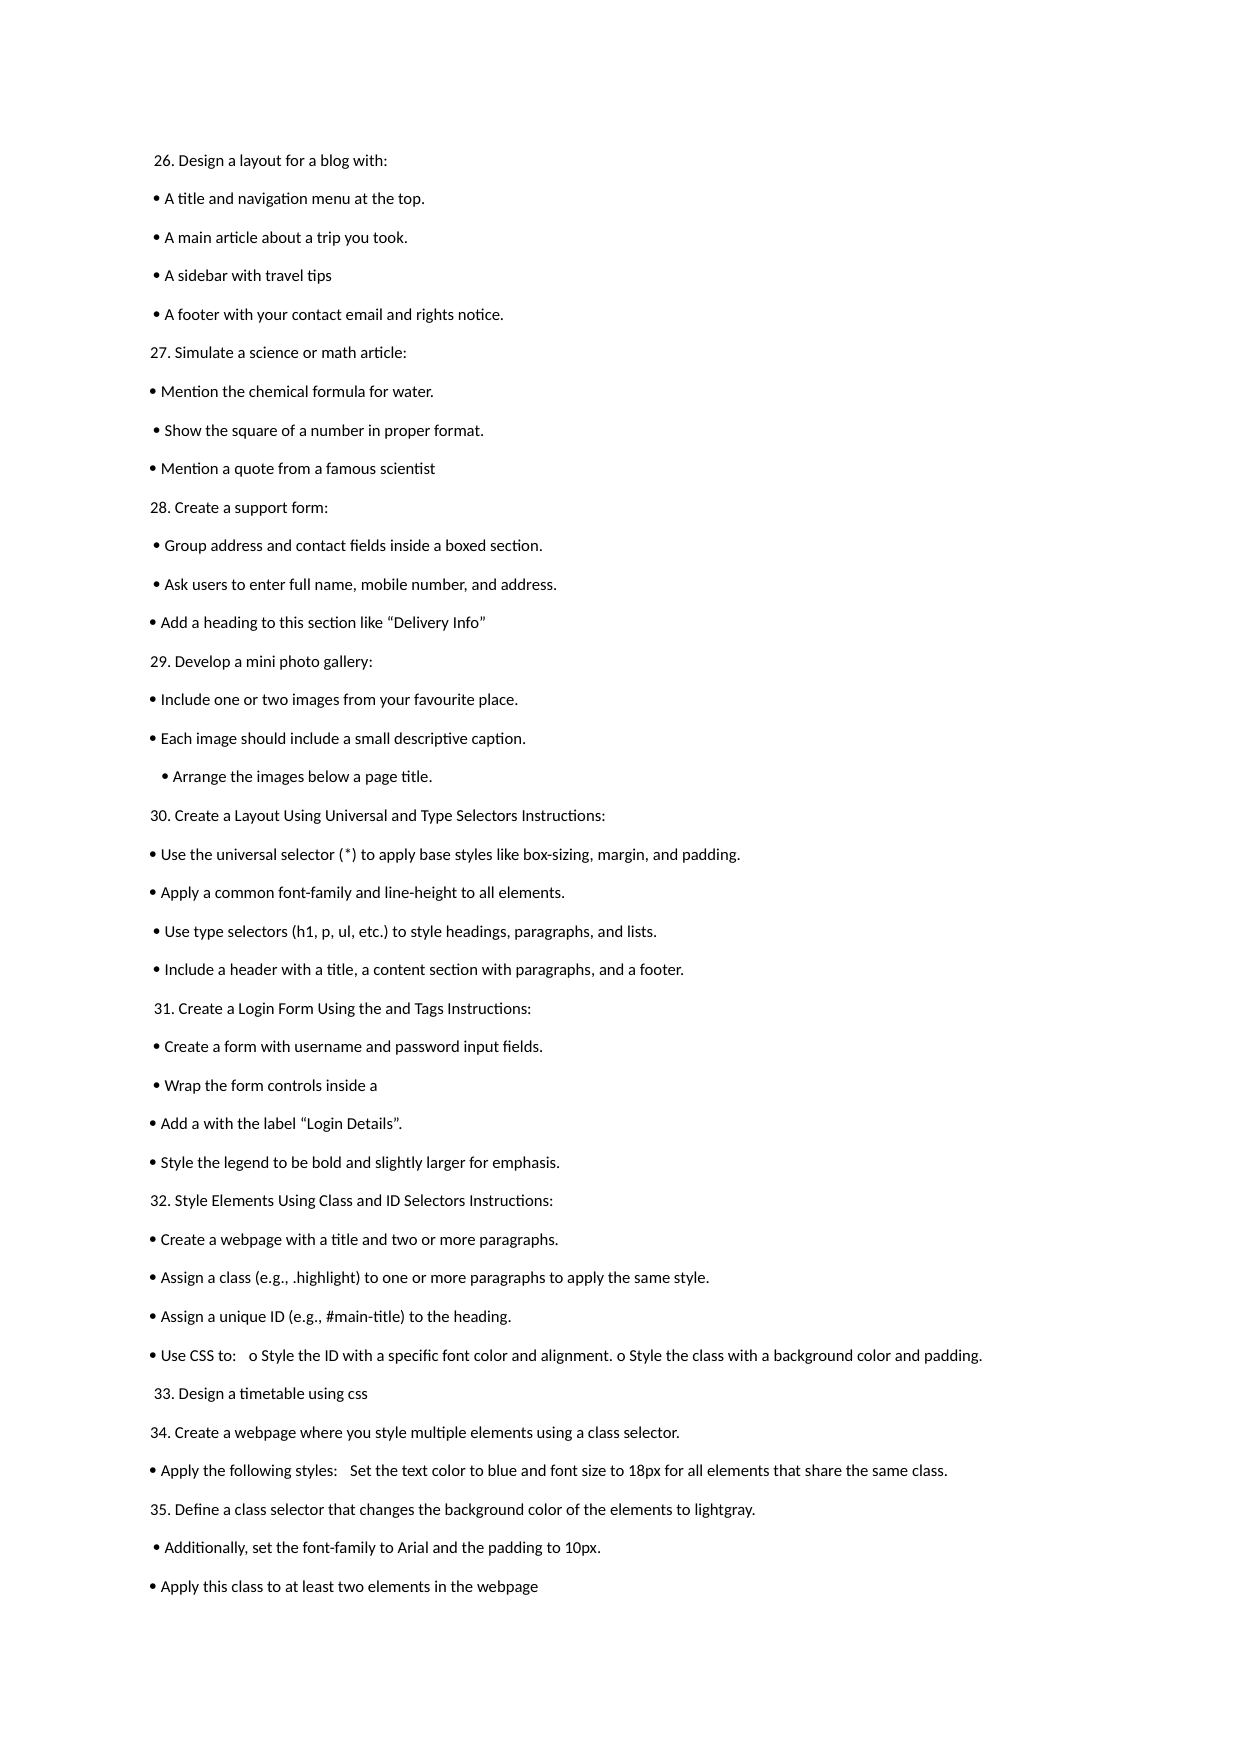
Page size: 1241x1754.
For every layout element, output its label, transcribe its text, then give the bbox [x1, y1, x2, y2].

text Ask users to enter full name, mobile number, and address. [150, 574, 1090, 594]
text Show the square of a number in proper format. [150, 420, 1090, 440]
text Assign a class (e.g., .highlight) to one or more paragraphs to apply the same style. [150, 1268, 1090, 1288]
text Apply the following styles: Set the text color to blue and font size to 18px for all elements that share the same class. [150, 1460, 1090, 1481]
text Each image should include a small descriptive caption. [150, 728, 1090, 748]
text 34. Create a webpage where you style multiple elements using a class selector. [150, 1422, 1090, 1442]
text Create a webpage with a title and two or more paragraphs. [150, 1229, 1090, 1249]
text Mention a quote from a famous scientist [150, 458, 1090, 479]
text Use type selectors (h1, p, ul, etc.) to style headings, paragraphs, and lists. [150, 921, 1090, 941]
text Mention the chemical formula for water. [150, 381, 1090, 402]
text Use CSS to: o Style the ID with a specific font color and alignment. o Style the class with a background color and padding. [150, 1345, 1090, 1365]
text Additionally, set the font-family to Arial and the padding to 10px. [150, 1537, 1090, 1558]
text Add a heading to this section like “Delivery Info” [150, 612, 1090, 633]
text Apply this class to at least two elements in the webpage [150, 1576, 1090, 1596]
text 33. Design a timetable using css [150, 1383, 1090, 1404]
text Arrange the images below a page title. [150, 767, 1090, 787]
text 31. Create a Login Form Using the and Tags Instructions: [150, 998, 1090, 1018]
text A footer with your contact email and rights notice. [150, 304, 1090, 324]
text 30. Create a Layout Using Universal and Type Selectors Instructions: [150, 805, 1090, 826]
text Create a form with username and password input fields. [150, 1036, 1090, 1057]
text Style the legend to be bold and slightly larger for emphasis. [150, 1152, 1090, 1172]
text Add a with the label “Login Details”. [150, 1113, 1090, 1134]
text Group address and contact fields inside a boxed section. [150, 535, 1090, 556]
text Apply a common font-family and line-height to all elements. [150, 882, 1090, 903]
text Assign a unique ID (e.g., #main-title) to the heading. [150, 1306, 1090, 1327]
text A sidebar with travel tips [150, 266, 1090, 286]
text Include one or two images from your favourite place. [150, 689, 1090, 710]
text 28. Create a support form: [150, 497, 1090, 517]
text 29. Develop a mini photo gallery: [150, 651, 1090, 671]
text 35. Define a class selector that changes the background color of the elements to lightgray. [150, 1499, 1090, 1519]
text A main article about a trip you took. [150, 227, 1090, 247]
text 32. Style Elements Using Class and ID Selectors Instructions: [150, 1191, 1090, 1211]
text Use the universal selector (*) to apply base styles like box-sizing, margin, and padding. [150, 844, 1090, 864]
text Include a header with a title, a content section with paragraphs, and a footer. [150, 959, 1090, 980]
text 26. Design a layout for a blog with: [150, 150, 1090, 170]
text Wrap the form controls inside a [150, 1075, 1090, 1095]
text A title and navigation menu at the top. [150, 188, 1090, 209]
text 27. Simulate a science or math article: [150, 343, 1090, 363]
